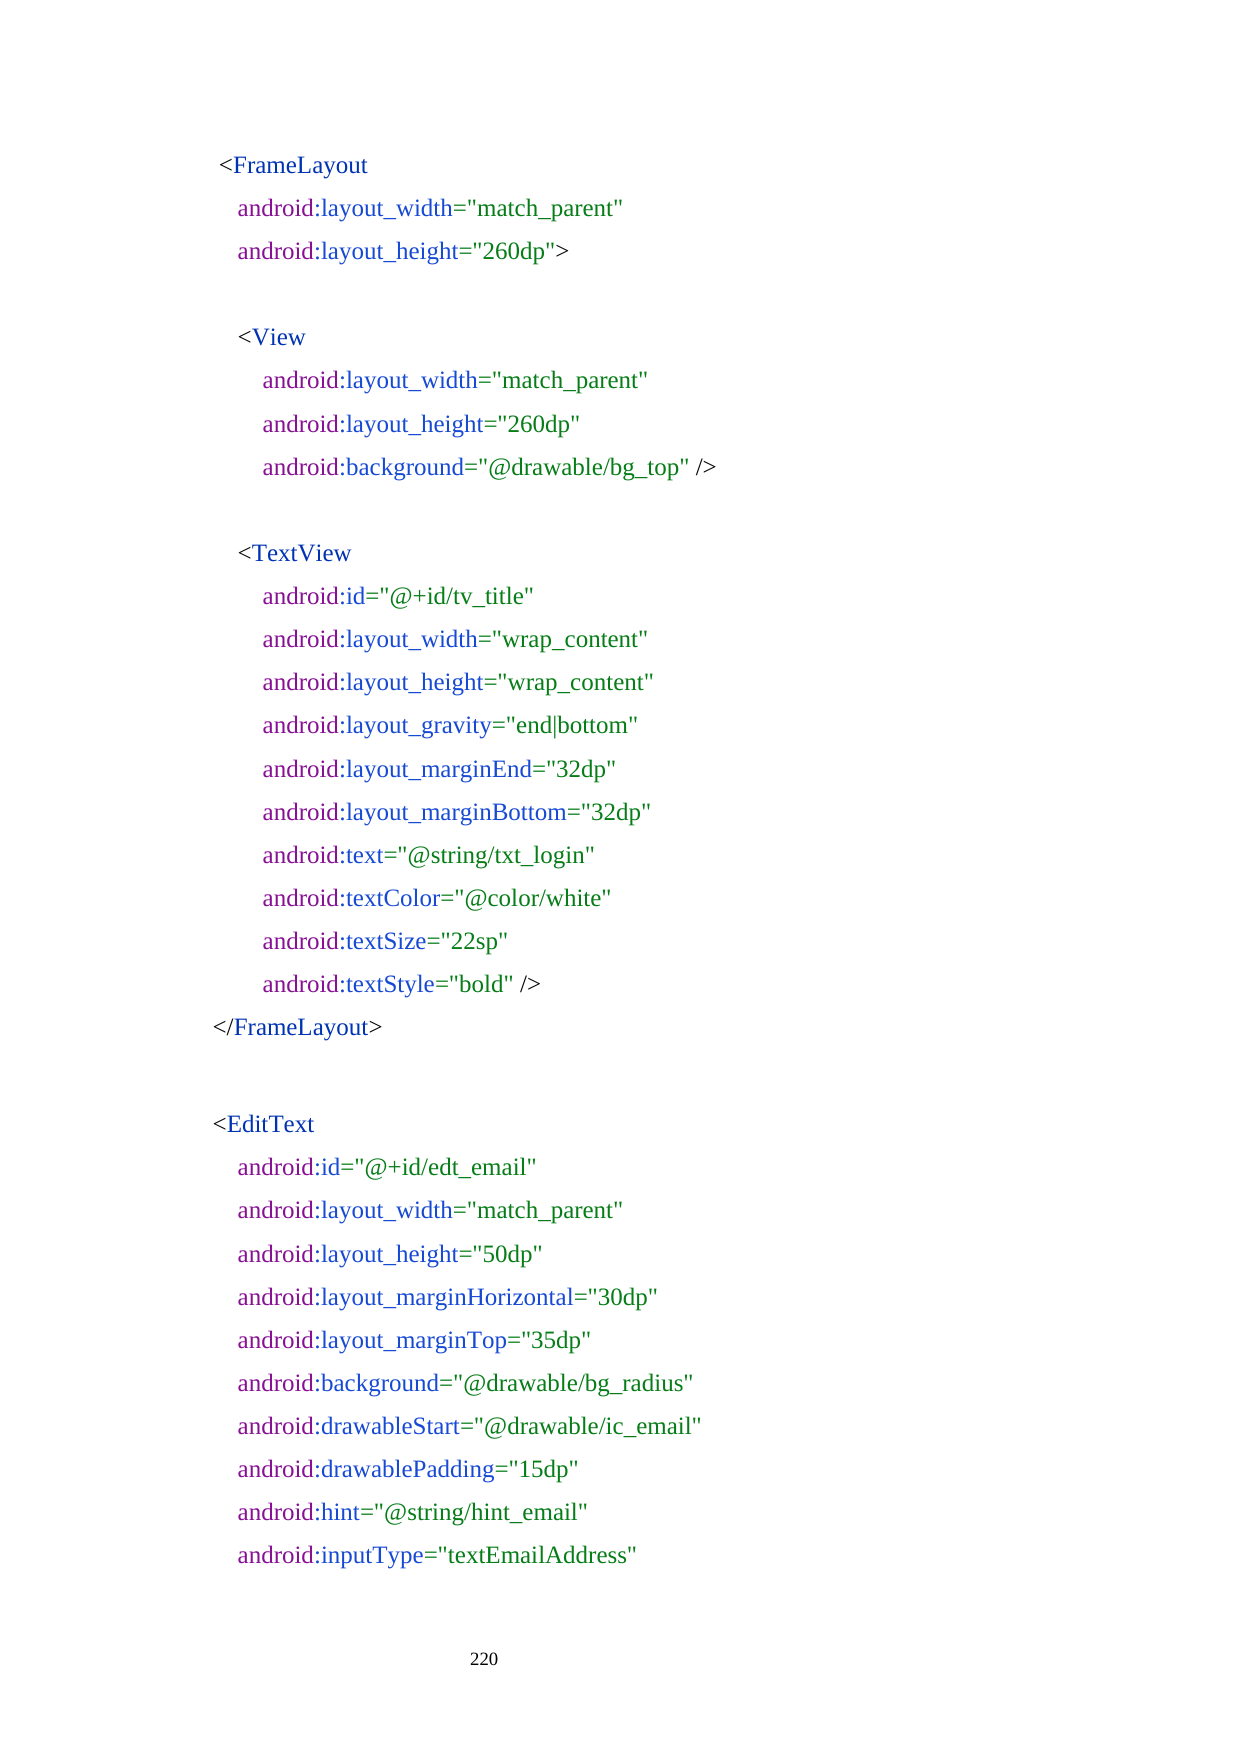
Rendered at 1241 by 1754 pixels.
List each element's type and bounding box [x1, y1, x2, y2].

text [187, 1109, 1053, 1569]
text [187, 150, 1053, 1092]
